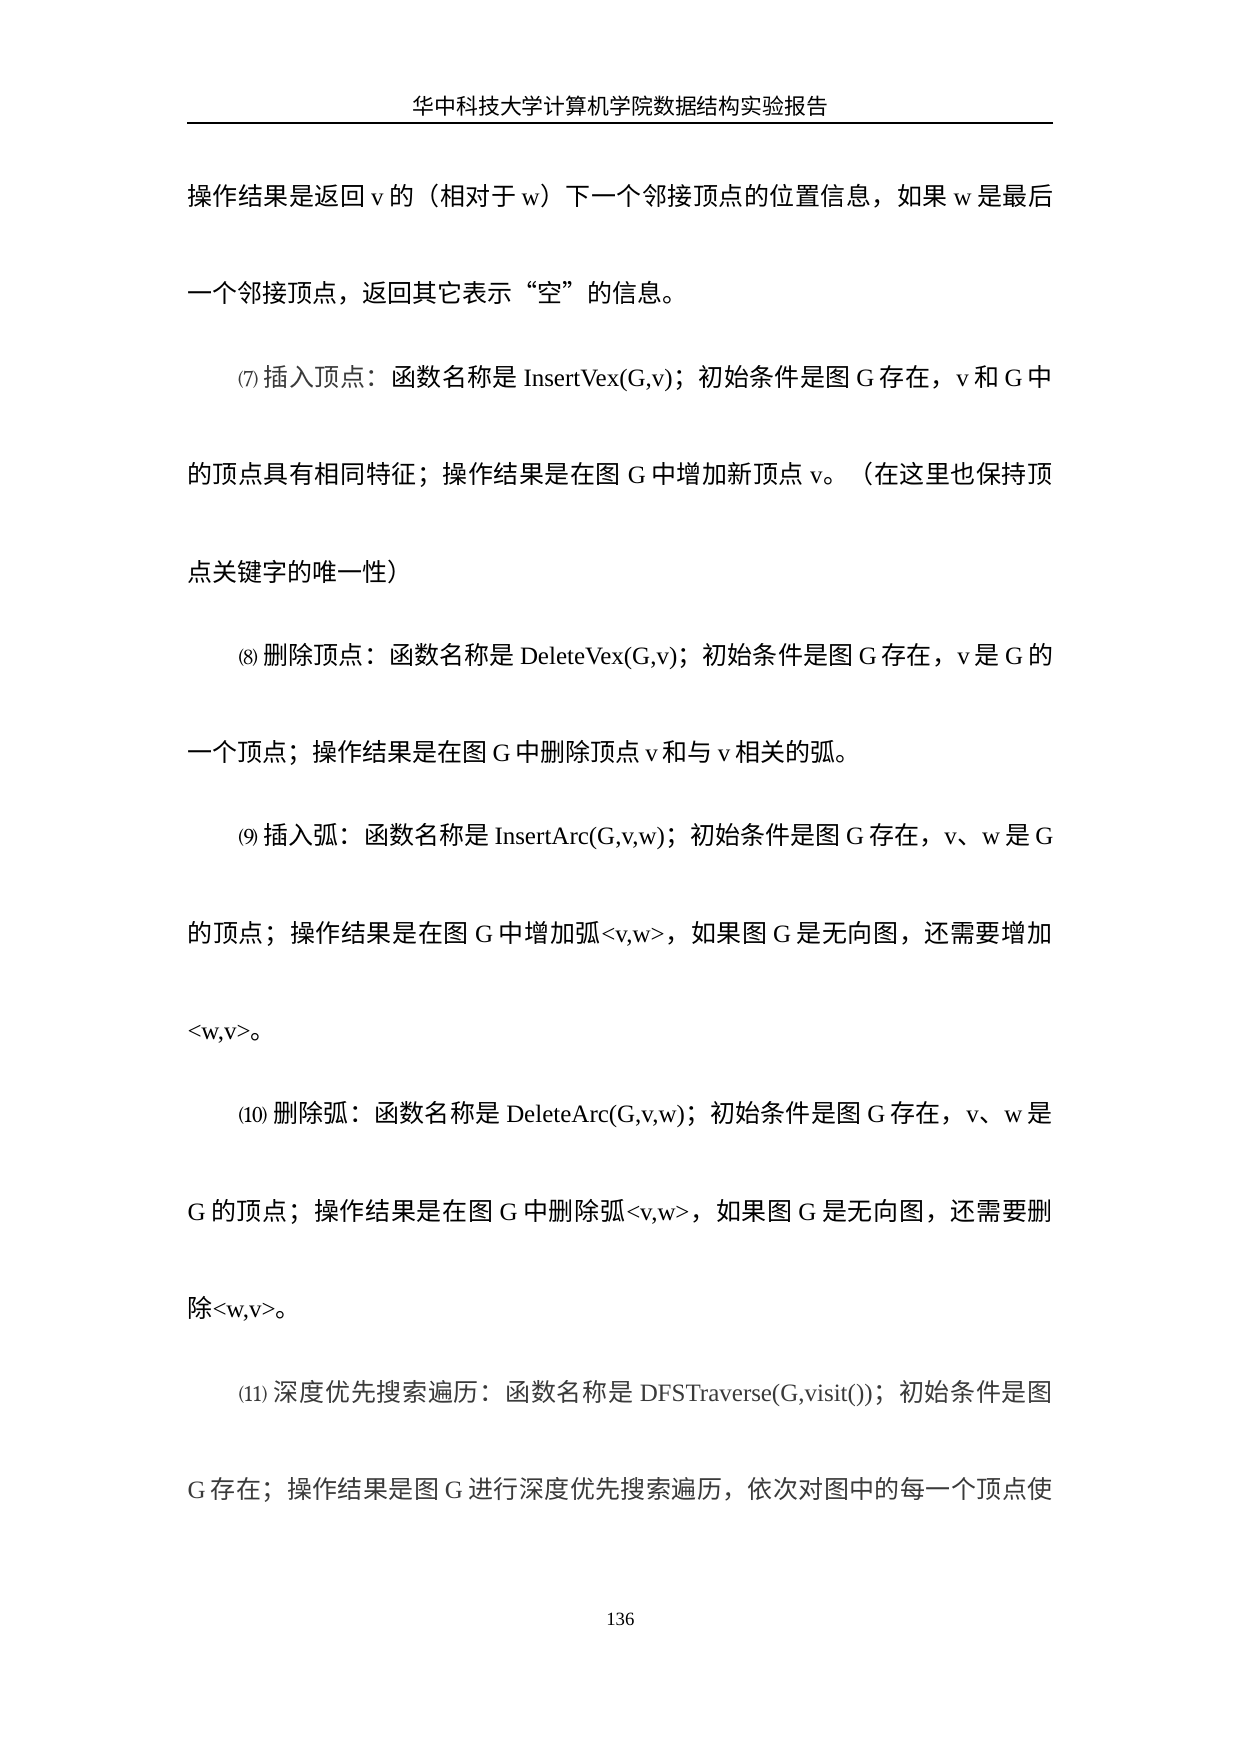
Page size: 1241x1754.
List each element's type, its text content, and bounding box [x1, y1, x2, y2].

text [187, 162, 1053, 324]
text ⑽删除弧：函数名称是DeleteArc(G,v,w)；初始条件是图G存在，v、w是G的顶点；操作结果是在图G中删除弧<v,w>，如果图G是无向图，还需要删除<w,v>。 [187, 1079, 1053, 1339]
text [187, 1358, 1053, 1520]
text ⑺插入顶点：函数名称是InsertVex(G,v)；初始条件是图G存在，v和G中的顶点具有相同特征；操作结果是在图G中增加新顶点v。（在这里也保持顶点关键字的唯一性） [187, 343, 1053, 603]
text ⑼插入弧：函数名称是InsertArc(G,v,w)；初始条件是图G存在，v、w是G的顶点；操作结果是在图G中增加弧<v,w>，如果图G是无向图，还需要增加<w,v>。 [187, 801, 1053, 1061]
text ⑻删除顶点：函数名称是DeleteVex(G,v)；初始条件是图G存在，v是G的一个顶点；操作结果是在图G中删除顶点v和与v相关的弧。 [187, 621, 1053, 783]
